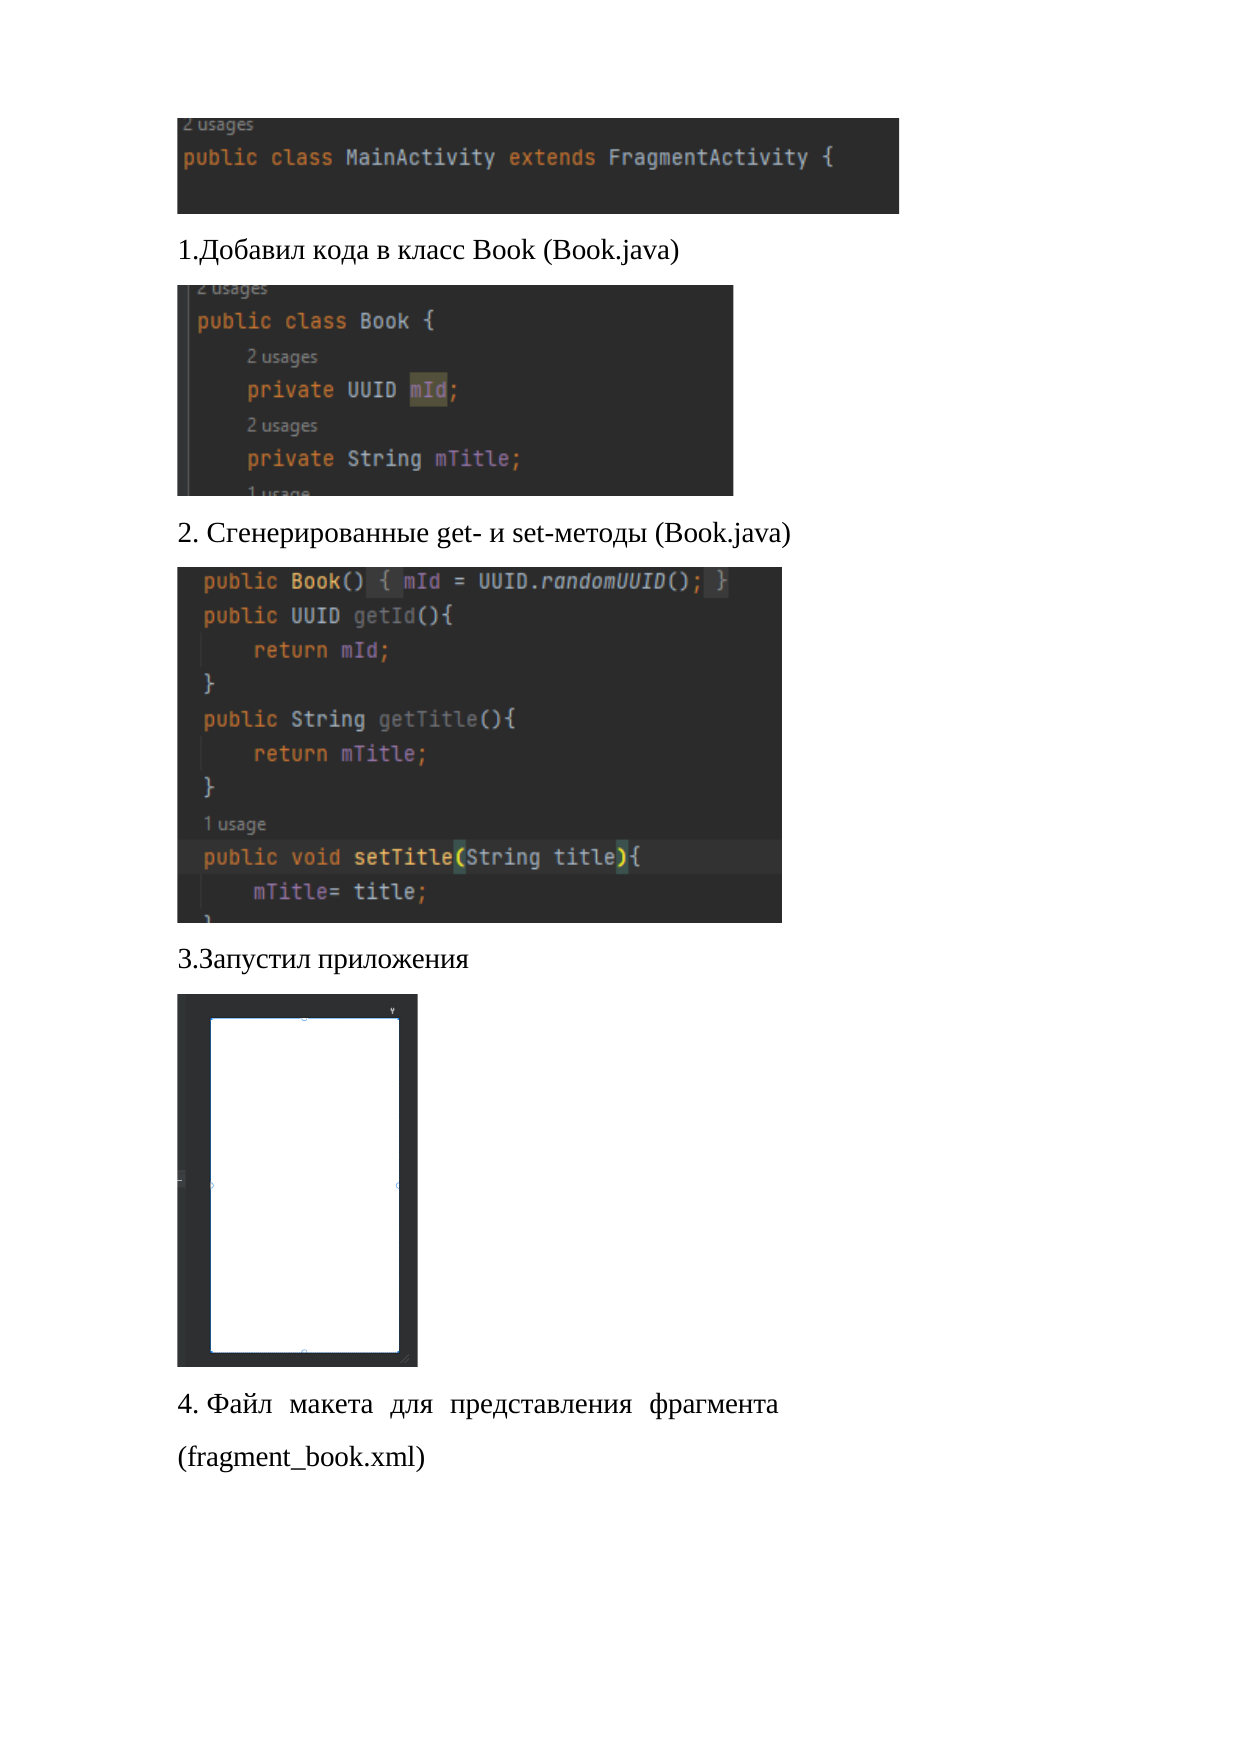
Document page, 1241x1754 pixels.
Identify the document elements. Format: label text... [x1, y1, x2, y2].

picture [177, 994, 418, 1367]
text 2. Сгенерированные get- и set-методы (Book.java) [177, 515, 1152, 548]
picture [177, 567, 782, 923]
text 3.Запустил приложения [177, 941, 1152, 975]
text 1.Добавил кода в класс Book (Book.java) [177, 232, 1152, 266]
picture [177, 118, 900, 214]
text (fragment_book.xml) [177, 1439, 1152, 1575]
picture [177, 285, 734, 496]
text 4. Файл макета для представления фрагмента [177, 1386, 1152, 1419]
